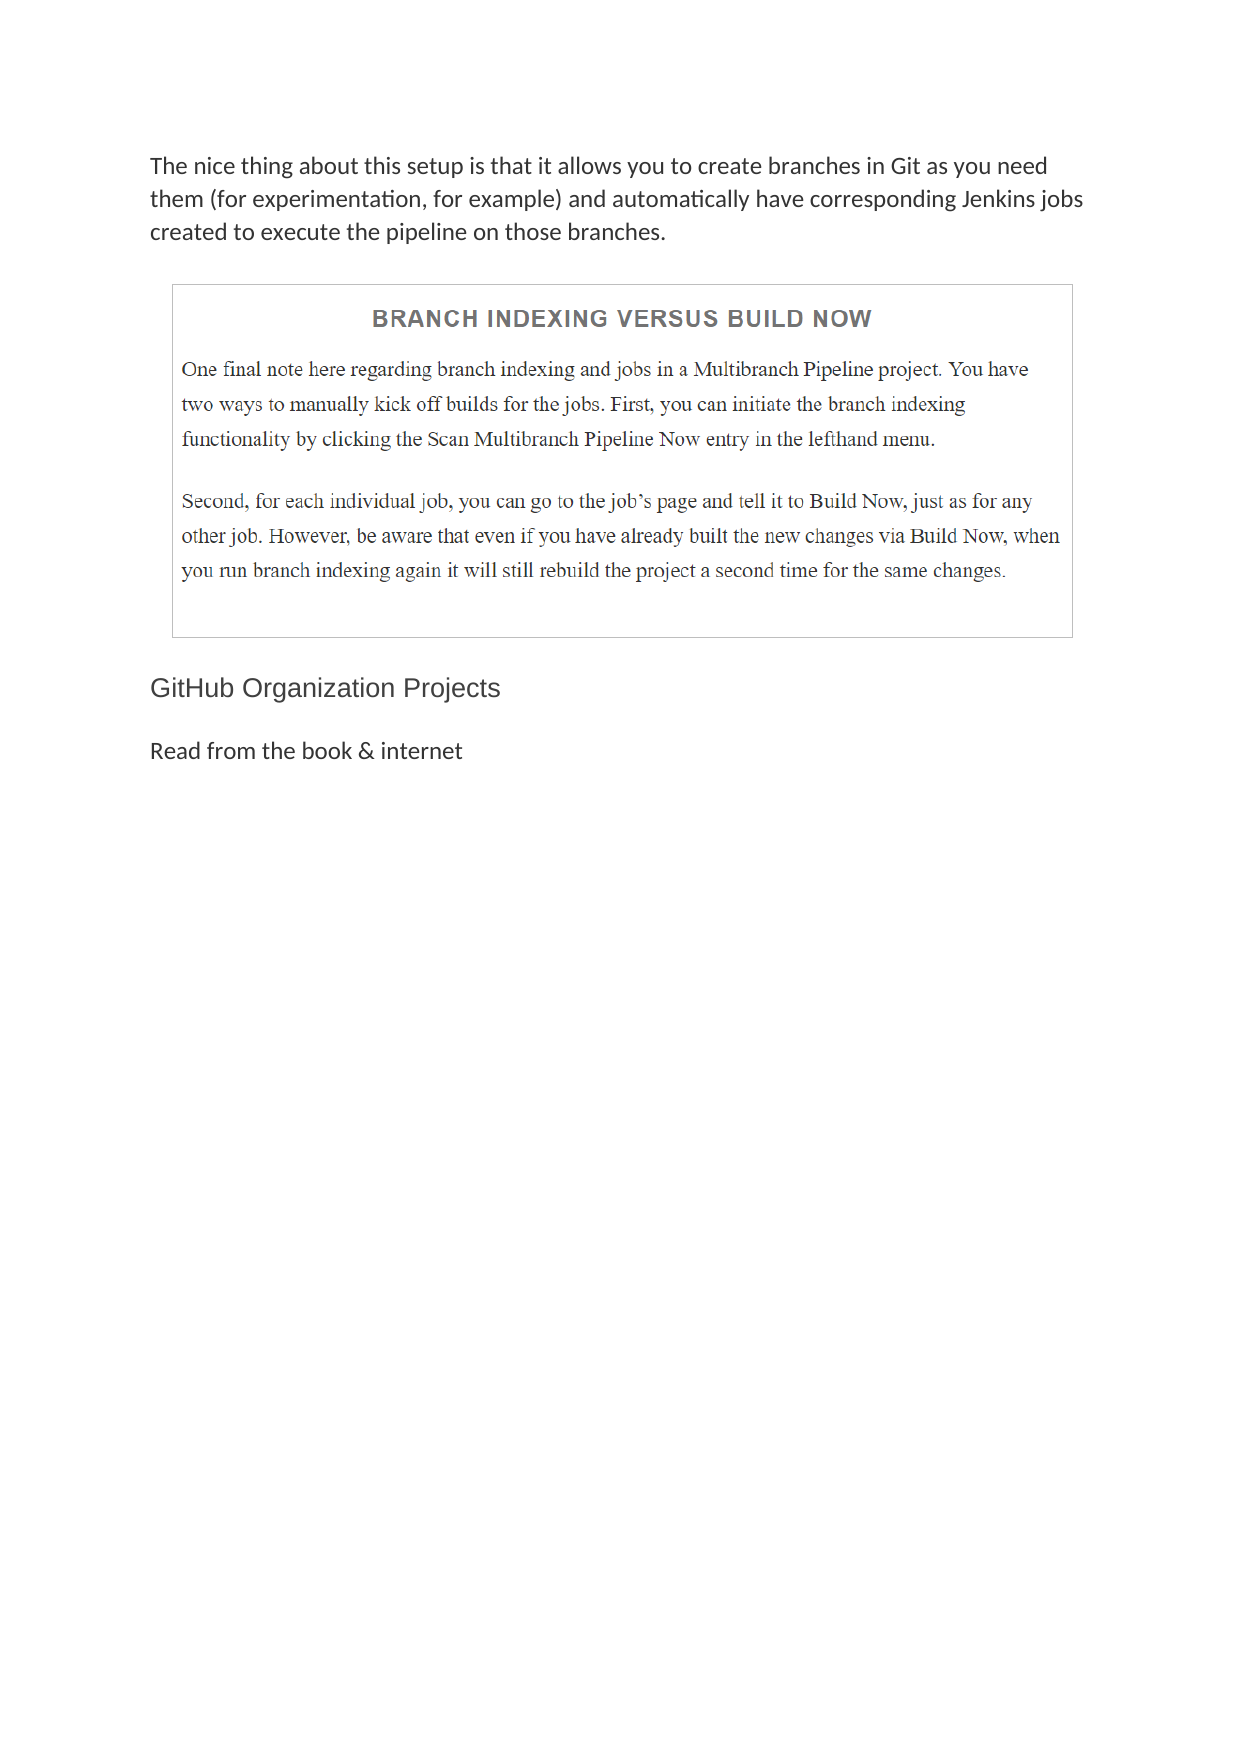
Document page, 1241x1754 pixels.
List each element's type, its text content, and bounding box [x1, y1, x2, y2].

text The nice thing about this setup is that it allows you to create branches in Git as you need them (for experimentation, for example) and automatically have corresponding Jenkins jobs created to execute the pipeline on those branches. [150, 150, 1090, 246]
subtitle GitHub Organization Projects [150, 672, 1090, 704]
picture [150, 265, 1091, 654]
text Read from the book & internet [150, 735, 1090, 766]
